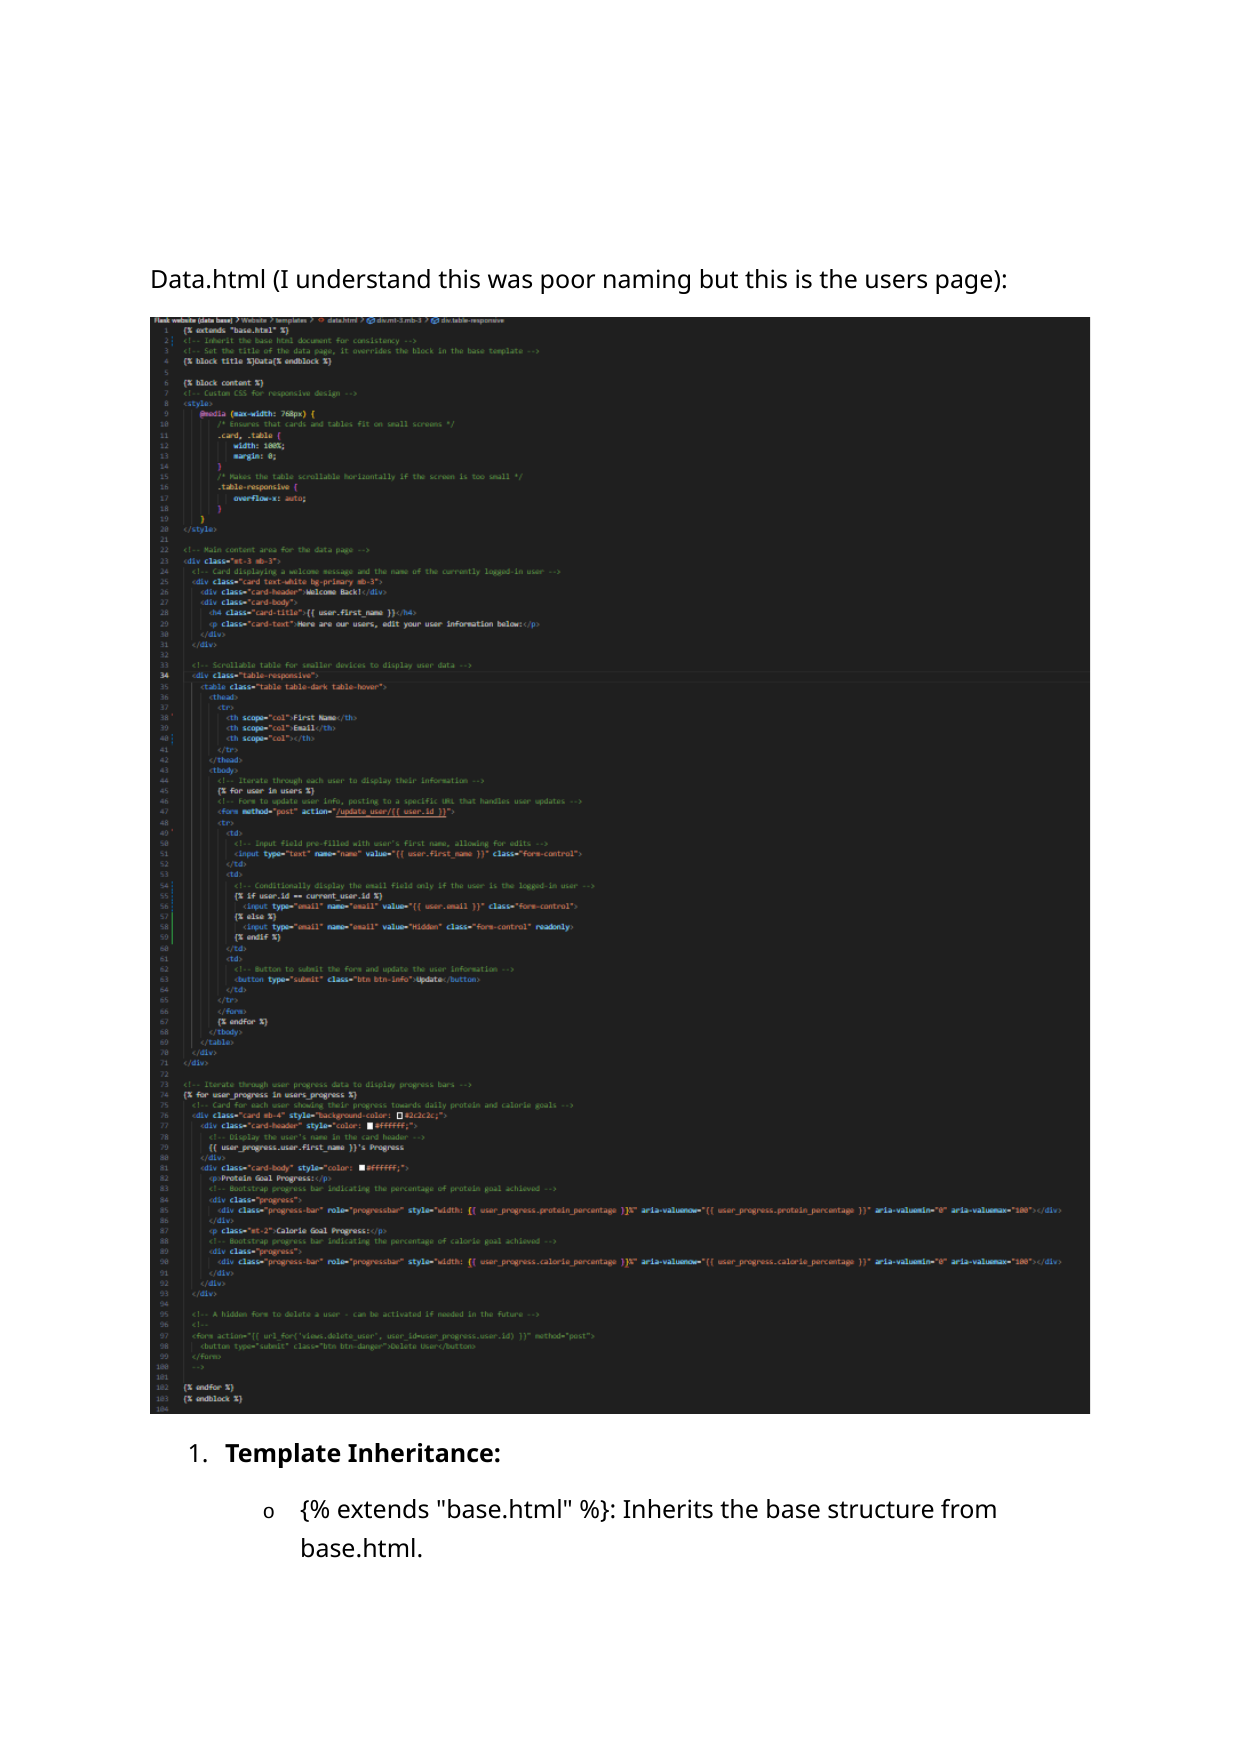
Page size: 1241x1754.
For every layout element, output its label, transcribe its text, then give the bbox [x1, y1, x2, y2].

picture [150, 317, 1091, 1414]
list Template Inheritance: [187, 1436, 1090, 1469]
text Data.html (I understand this was poor naming but this is the users page): [150, 262, 1090, 296]
list {% extends "base.html" %}: Inherits the base structure from base.html. [262, 1491, 1090, 1564]
